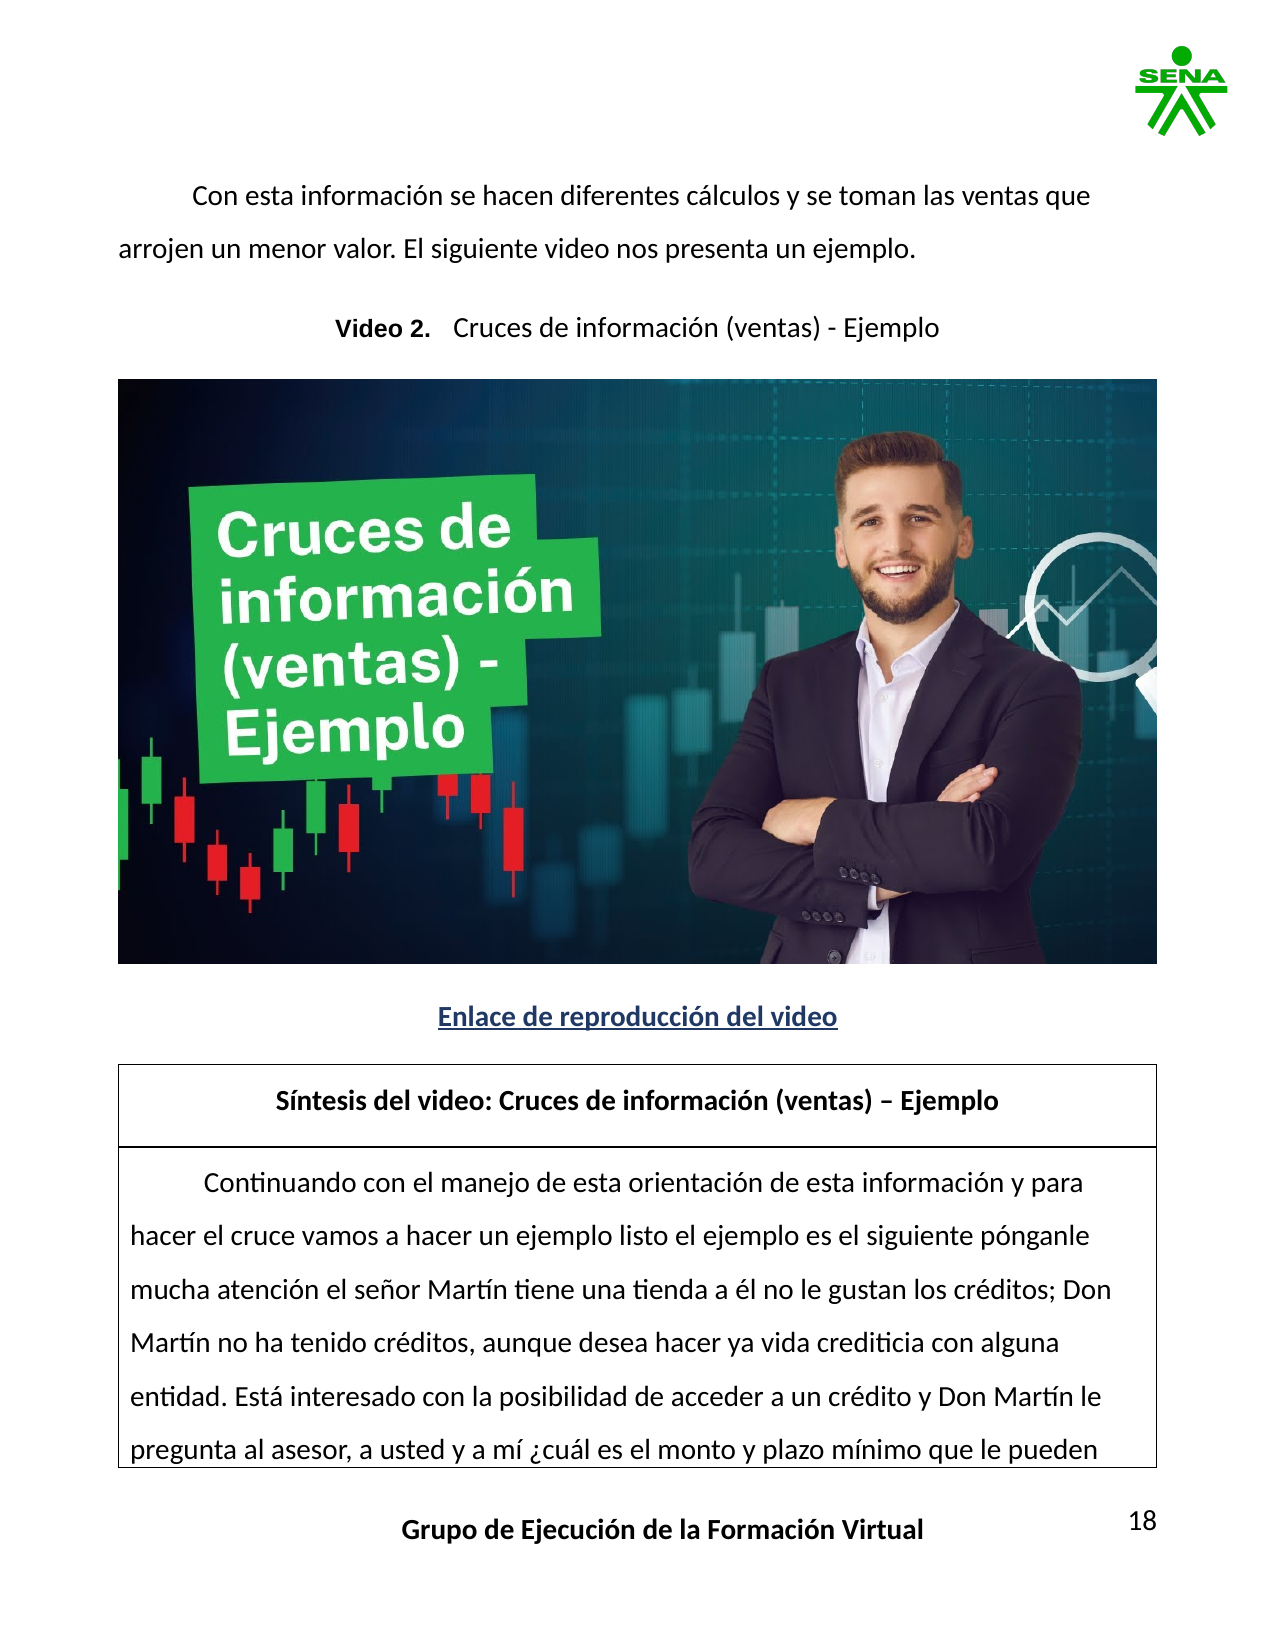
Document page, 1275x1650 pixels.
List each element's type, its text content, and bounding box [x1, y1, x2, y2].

text Enlace de reproducción del video [118, 998, 1157, 1033]
picture [1135, 46, 1228, 136]
picture [118, 379, 1157, 964]
table_header Síntesis del video: Cruces de información (ventas) – Ejemplo [119, 1065, 1156, 1146]
text Con esta información se hacen diferentes cálculos y se toman las ventas que arrojen un menor valor. El siguiente video nos presenta un ejemplo. [118, 177, 1157, 266]
text Cruces de información (ventas) - Ejemplo [118, 309, 1157, 345]
